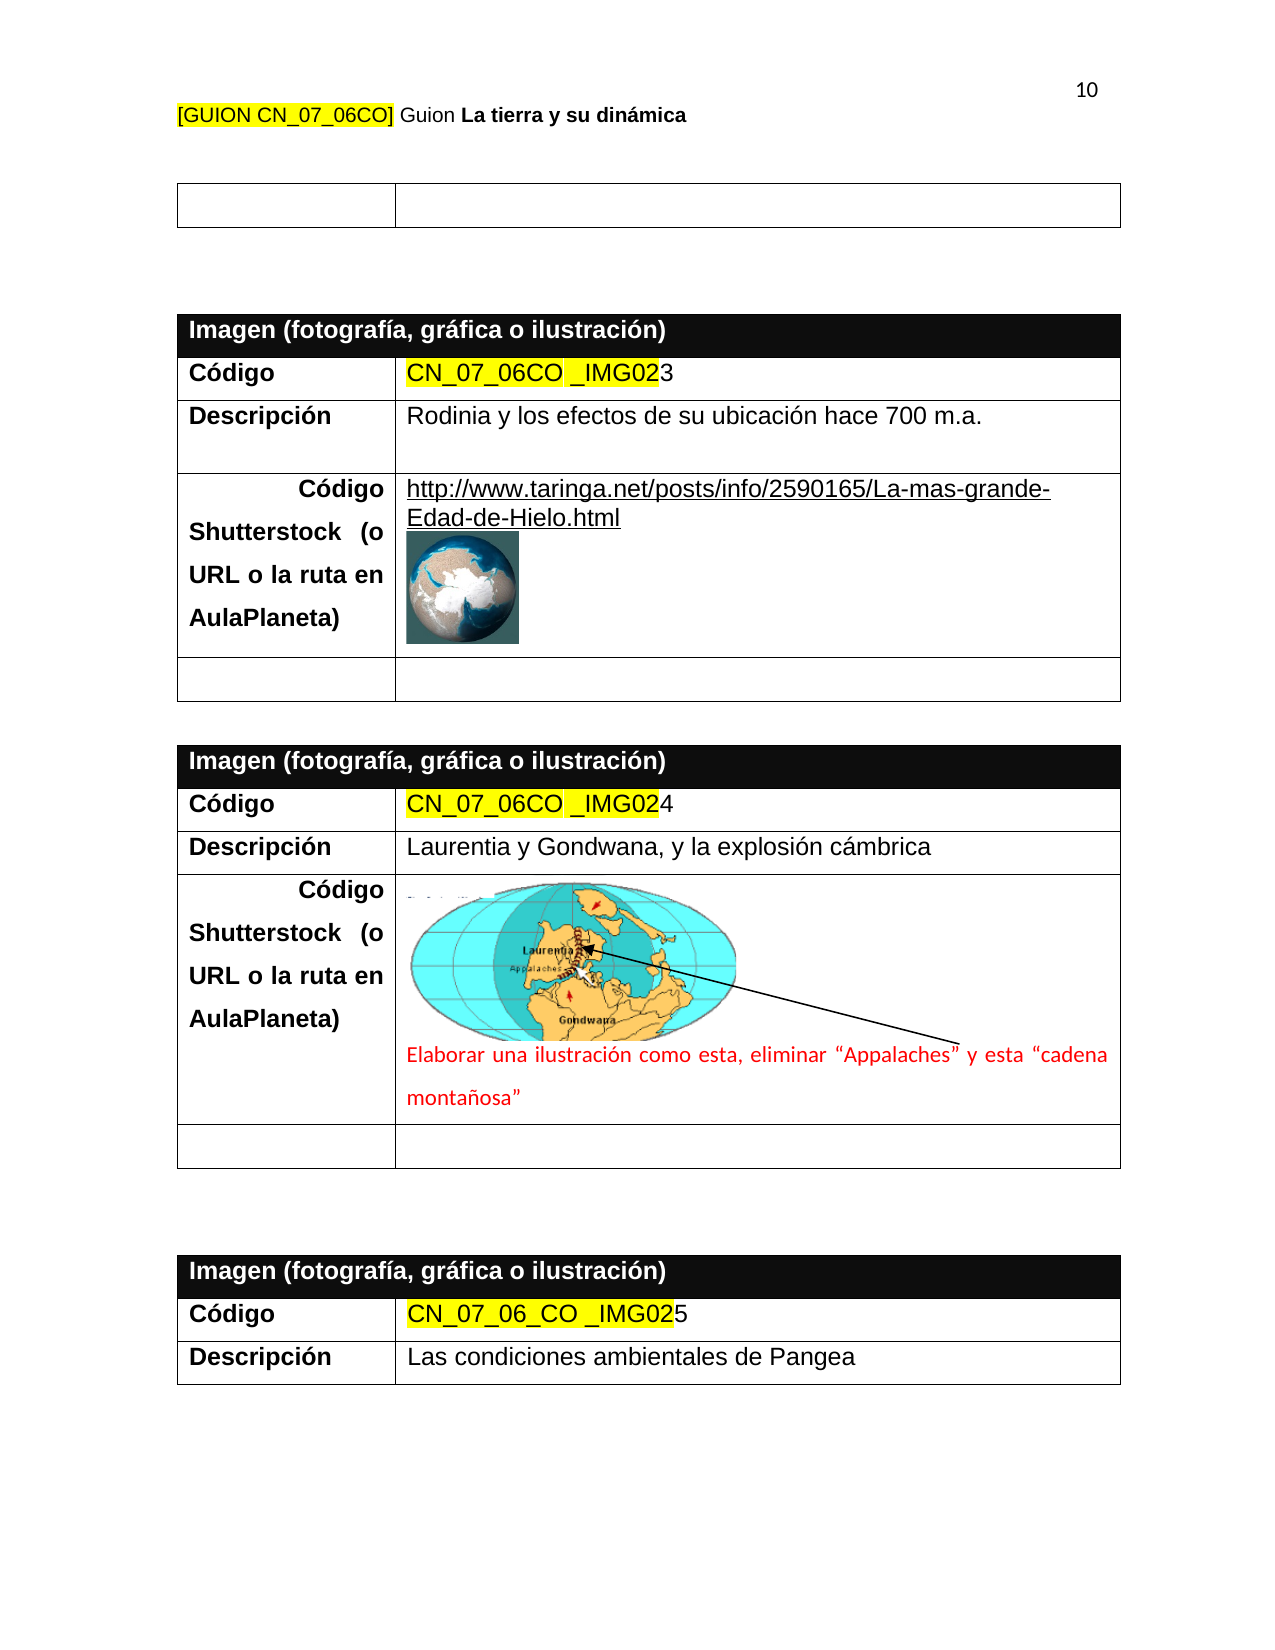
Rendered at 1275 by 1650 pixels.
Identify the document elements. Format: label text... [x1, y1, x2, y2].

table_cell Descripción [178, 832, 395, 874]
table_header Imagen (fotografía, gráfica o ilustración) [178, 1256, 1120, 1298]
table_cell Descripción [178, 401, 395, 473]
table_cell [396, 658, 1120, 701]
table_cell Rodinia y los efectos de su ubicación hace 700 m.a. [396, 401, 1120, 473]
table_cell Código Shutterstock (o URL o la ruta en AulaPlaneta) [178, 875, 395, 1124]
table_cell CN_07_06CO _IMG023 [396, 358, 1120, 400]
table_cell Descripción [178, 1342, 395, 1384]
table_cell Las condiciones ambientales de Pangea [396, 1342, 1120, 1384]
table_cell Código [178, 789, 395, 831]
table_cell http://www.taringa.net/posts/info/2590165/La-mas-grande-Edad-de-Hielo.html [396, 474, 1120, 657]
table_cell Código [178, 358, 395, 400]
table_cell CN_07_06CO _IMG024 [396, 789, 1120, 831]
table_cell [178, 474, 395, 657]
table_cell [178, 658, 395, 701]
table_cell [396, 184, 1120, 227]
table_header Imagen (fotografía, gráfica o ilustración) [178, 315, 1120, 357]
table_header Imagen (fotografía, gráfica o ilustración) [178, 746, 1120, 788]
table_cell CN_07_06_CO _IMG025 [396, 1299, 1120, 1341]
picture [406, 875, 737, 1041]
table_cell Elaborar una ilustración como esta, eliminar “Appalaches” y esta “cadena montañosa” [396, 875, 1120, 1124]
table_cell Laurentia y Gondwana, y la explosión cámbrica [396, 832, 1120, 874]
table_cell [178, 1125, 395, 1168]
picture [406, 531, 519, 644]
table_cell [178, 184, 395, 227]
table_cell Código [178, 1299, 395, 1341]
table_cell [396, 1125, 1120, 1168]
